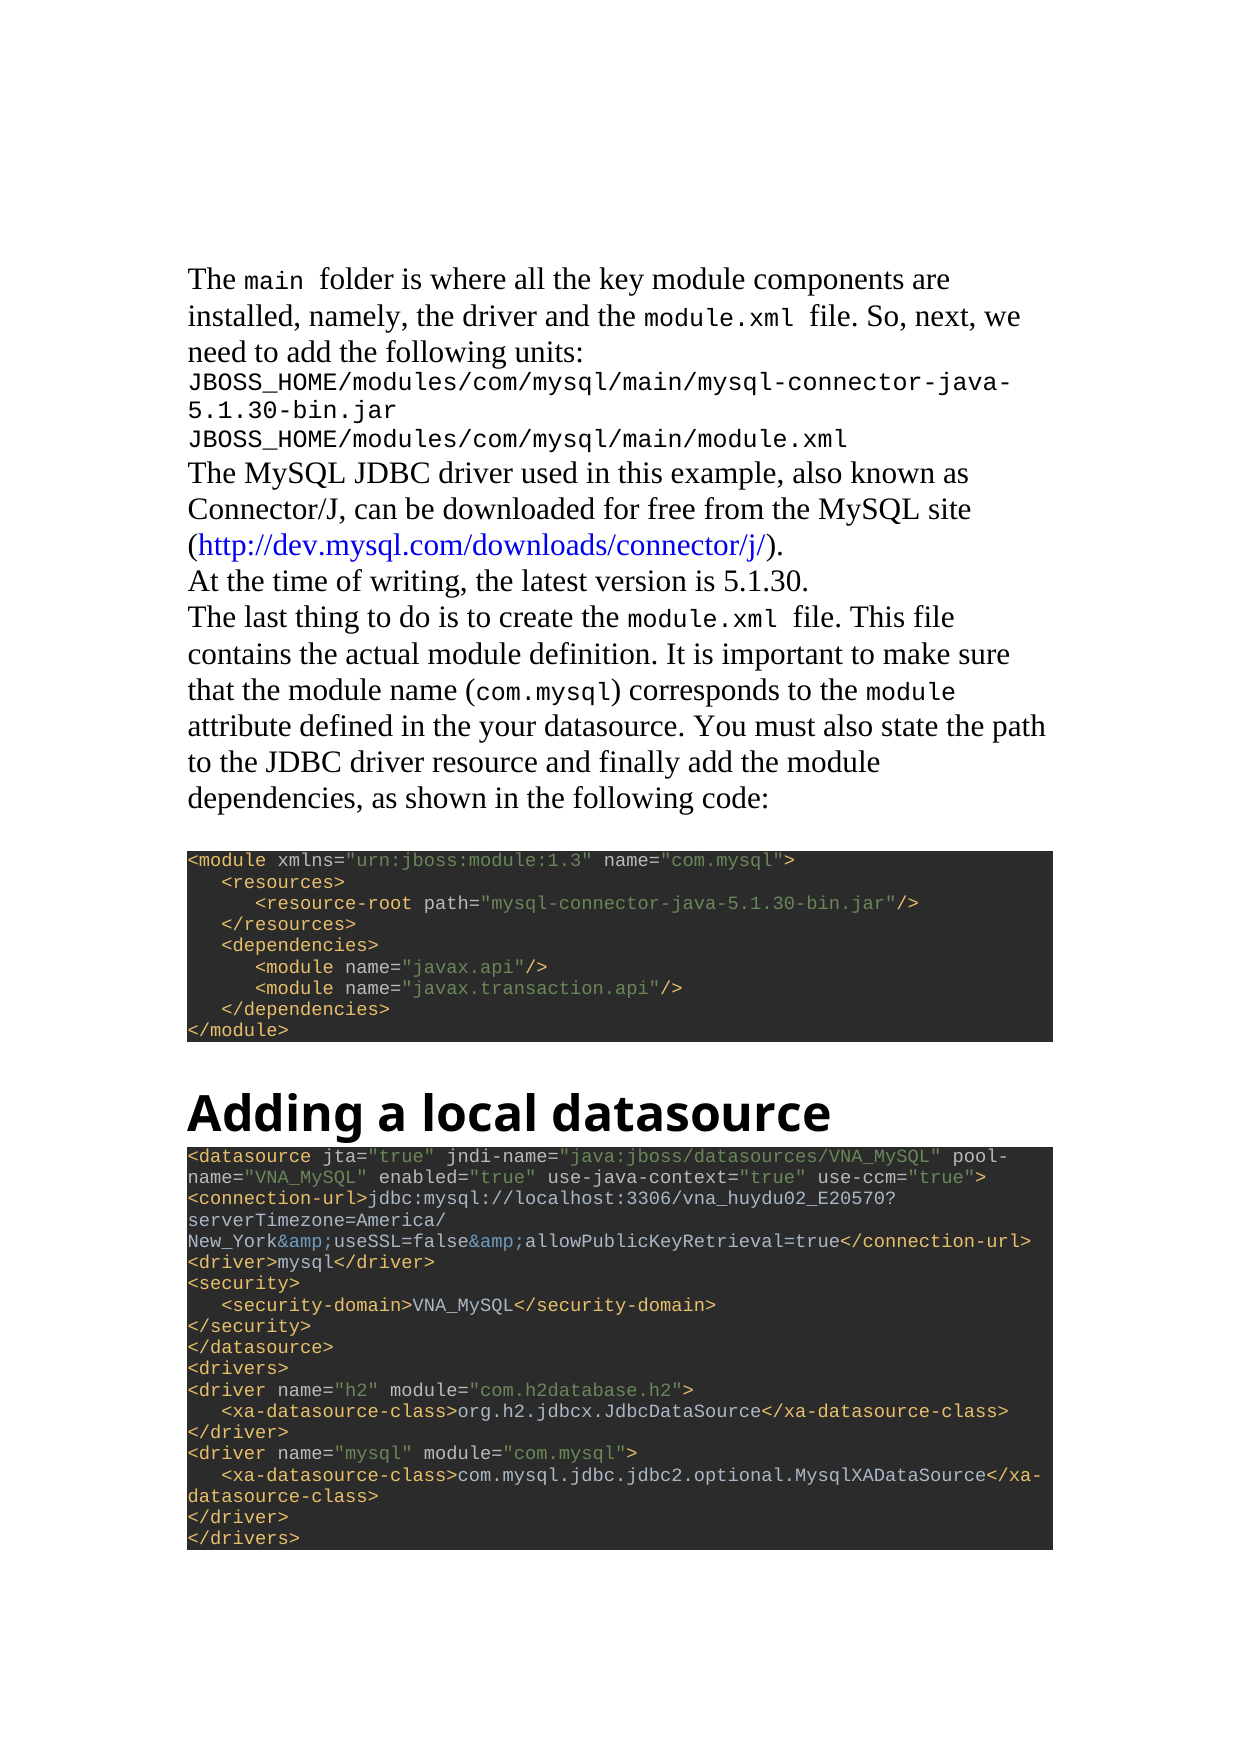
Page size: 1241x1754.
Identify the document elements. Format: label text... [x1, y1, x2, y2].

text <module xmlns="urn:jboss:module:1.3" name="com.mysql"> <resources> <resource-root path="mysql-connector-java-5.1.30-bin.jar"/> </resources> <dependencies> <module name="javax.api"/> <module name="javax.transaction.api"/> </dependencies> </module> [187, 851, 1053, 1042]
text The main folder is where all the key module components are installed, namely, the driver and the module.xml file. So, next, we need to add the following units: JBOSS_HOME/modules/com/mysql/main/mysql-connector-java-5.1.30-bin.jar JBOSS_HOME/modules/com/mysql/main/module.xml The MySQL JDBC driver used in this example, also known as Connector/J, can be downloaded for free from the MySQL site (http://dev.mysql.com/downloads/connector/j/). At the time of writing, the latest version is 5.1.30. The last thing to do is to create the module.xml file. This file contains the actual module definition. It is important to make sure that the module name (com.mysql) corresponds to the module attribute defined in the your datasource. You must also state the path to the JDBC driver resource and finally add the module dependencies, as shown in the following code: [187, 260, 1053, 815]
text <drivers> <driver name="h2" module="com.h2database.h2"> <xa-datasource-class>org.h2.jdbcx.JdbcDataSource</xa-datasource-class> </driver> <driver name="mysql" module="com.mysql"> <xa-datasource-class>com.mysql.jdbc.jdbc2.optional.MysqlXADataSource</xa-datasource-class> </driver> </drivers> [187, 1359, 1053, 1550]
text <datasource jta="true" jndi-name="java:jboss/datasources/VNA_MySQL" pool-name="VNA_MySQL" enabled="true" use-java-context="true" use-ccm="true"> <connection-url>jdbc:mysql://localhost:3306/vna_huydu02_E20570?serverTimezone=America/New_York&amp;useSSL=false&amp;allowPublicKeyRetrieval=true</connection-url> <driver>mysql</driver> <security> <security-domain>VNA_MySQL</security-domain> </security> </datasource> [187, 1147, 1053, 1359]
text Adding a local datasource [187, 1042, 1053, 1147]
